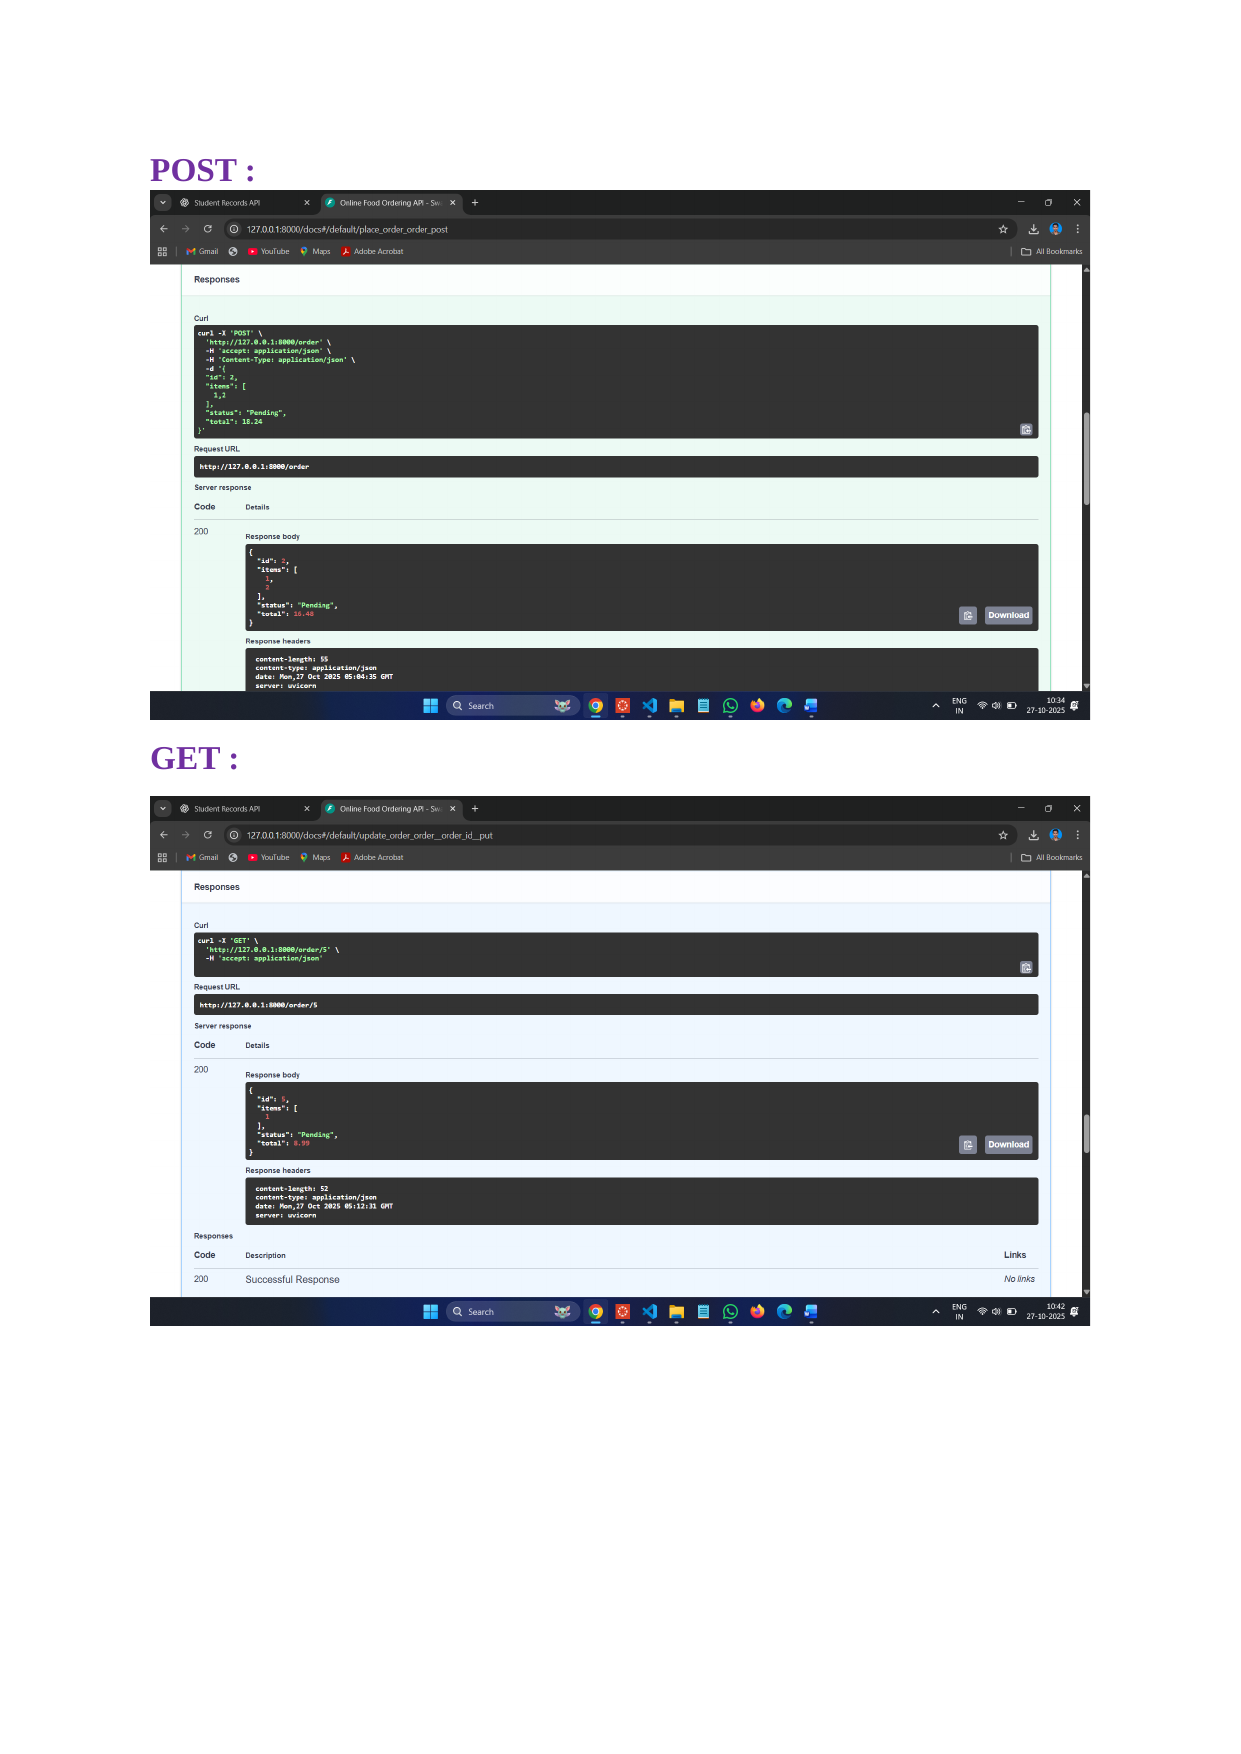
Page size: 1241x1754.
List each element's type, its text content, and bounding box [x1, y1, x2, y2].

text POST : [150, 150, 1090, 190]
picture [150, 190, 1091, 720]
text GET : [150, 738, 1090, 777]
picture [150, 796, 1091, 1326]
